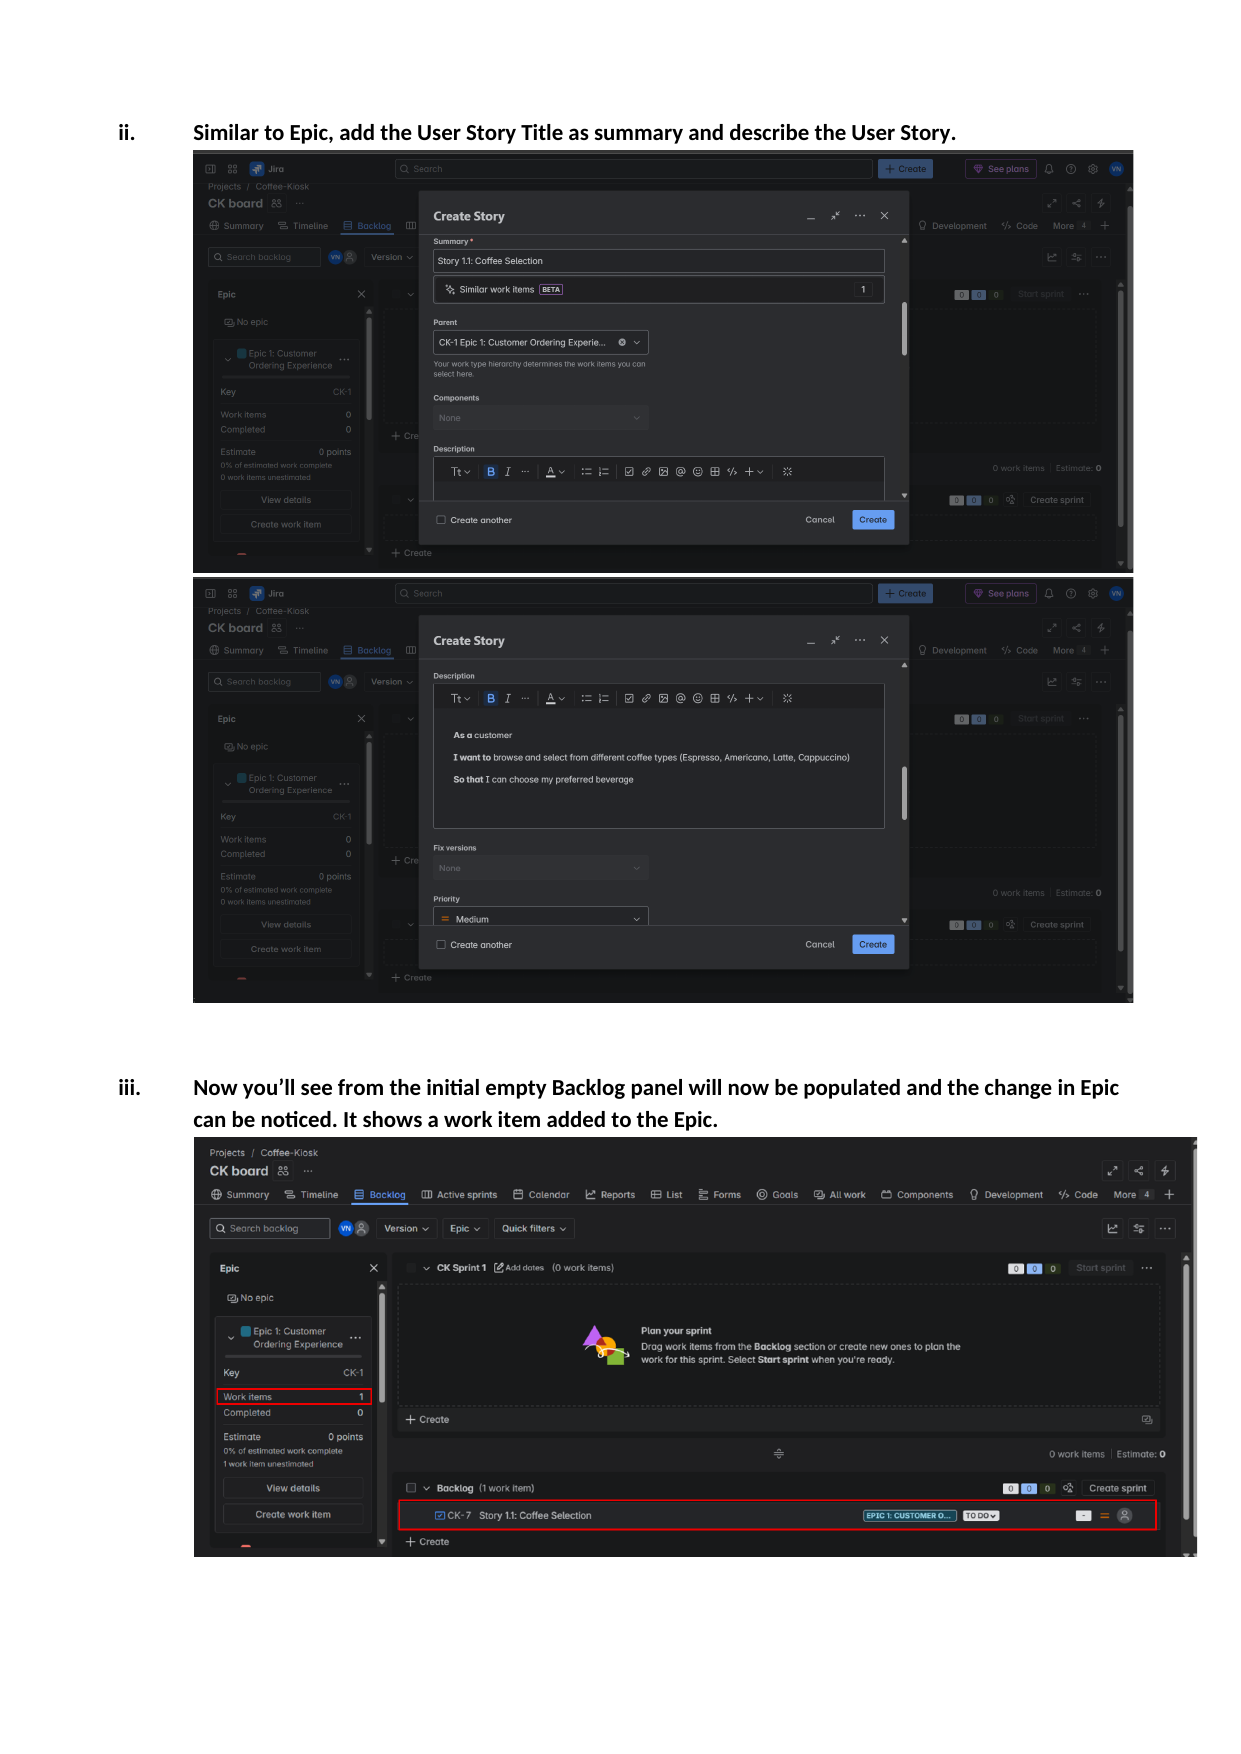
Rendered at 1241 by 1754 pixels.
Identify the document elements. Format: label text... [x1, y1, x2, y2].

picture [193, 1137, 1198, 1557]
picture [193, 150, 1134, 573]
picture [193, 577, 1134, 1003]
